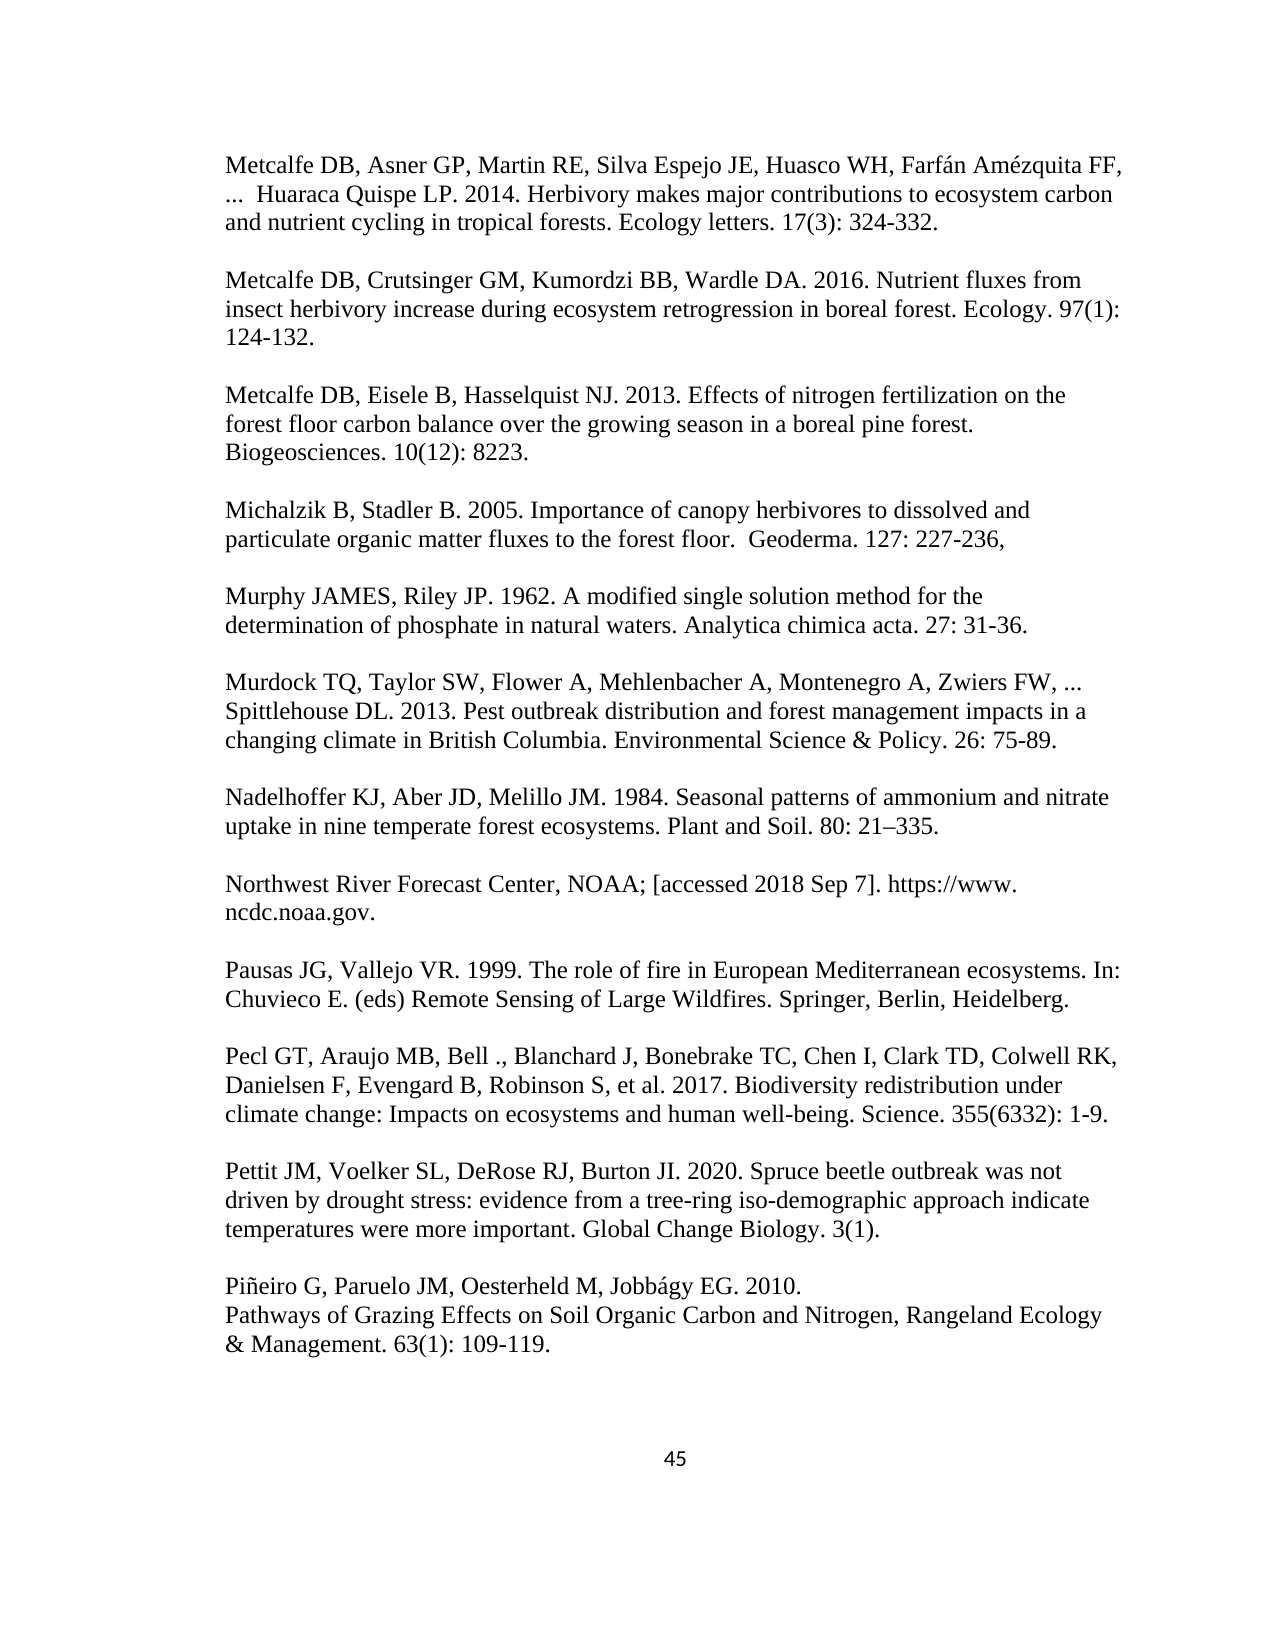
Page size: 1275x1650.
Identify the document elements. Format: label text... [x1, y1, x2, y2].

text Pecl GT, Araujo MB, Bell ., Blanchard J, Bonebrake TC, Chen I, Clark TD, Colwell RK, Danielsen F, Evengard B, Robinson S, et al. 2017. Biodiversity redistribution under climate change: Impacts on ecosystems and human well-being. Science. 355(6332): 1-9. [225, 1041, 1125, 1127]
text Metcalfe DB, Asner GP, Martin RE, Silva Espejo JE, Huasco WH, Farfán Amézquita FF, ... Huaraca Quispe LP. 2014. Herbivory makes major contributions to ecosystem carbon and nutrient cycling in tropical forests. Ecology letters. 17(3): 324-332. [225, 150, 1125, 236]
text Northwest River Forecast Center, NOAA; [accessed 2018 Sep 7]. https://www. ncdc.noaa.gov. [225, 869, 1125, 926]
text Michalzik B, Stadler B. 2005. Importance of canopy herbivores to dissolved and [225, 495, 1125, 524]
text Pathways of Grazing Effects on Soil Organic Carbon and Nitrogen, Rangeland Ecology & Management. 63(1): 109-119. [225, 1300, 1125, 1357]
text Nadelhoffer KJ, Aber JD, Melillo JM. 1984. Seasonal patterns of ammonium and nitrate uptake in nine temperate forest ecosystems. Plant and Soil. 80: 21–335. [225, 782, 1125, 840]
text Murdock TQ, Taylor SW, Flower A, Mehlenbacher A, Montenegro A, Zwiers FW, ... Spittlehouse DL. 2013. Pest outbreak distribution and forest management impacts in a changing climate in British Columbia. Environmental Science & Policy. 26: 75-89. [225, 667, 1125, 754]
text Murphy JAMES, Riley JP. 1962. A modified single solution method for the determination of phosphate in natural waters. Analytica chimica acta. 27: 31-36. [225, 581, 1125, 639]
text Piñeiro G, Paruelo JM, Oesterheld M, Jobbágy EG. 2010. [225, 1271, 1125, 1300]
text Metcalfe DB, Eisele B, Hasselquist NJ. 2013. Effects of nitrogen fertilization on the forest floor carbon balance over the growing season in a boreal pine forest. Biogeosciences. 10(12): 8223. [225, 380, 1125, 466]
text Pausas JG, Vallejo VR. 1999. The role of fire in European Mediterranean ecosystems. In: Chuvieco E. (eds) Remote Sensing of Large Wildfires. Springer, Berlin, Heidelberg. [225, 955, 1125, 1012]
text Pettit JM, Voelker SL, DeRose RJ, Burton JI. 2020. Spruce beetle outbreak was not driven by drought stress: evidence from a tree‐ring iso‐demographic approach indicate temperatures were more important. Global Change Biology. 3(1). [225, 1156, 1125, 1242]
text particulate organic matter fluxes to the forest floor. Geoderma. 127: 227-236, [225, 524, 1125, 552]
text Metcalfe DB, Crutsinger GM, Kumordzi BB, Wardle DA. 2016. Nutrient fluxes from insect herbivory increase during ecosystem retrogression in boreal forest. Ecology. 97(1): 124-132. [225, 265, 1125, 351]
